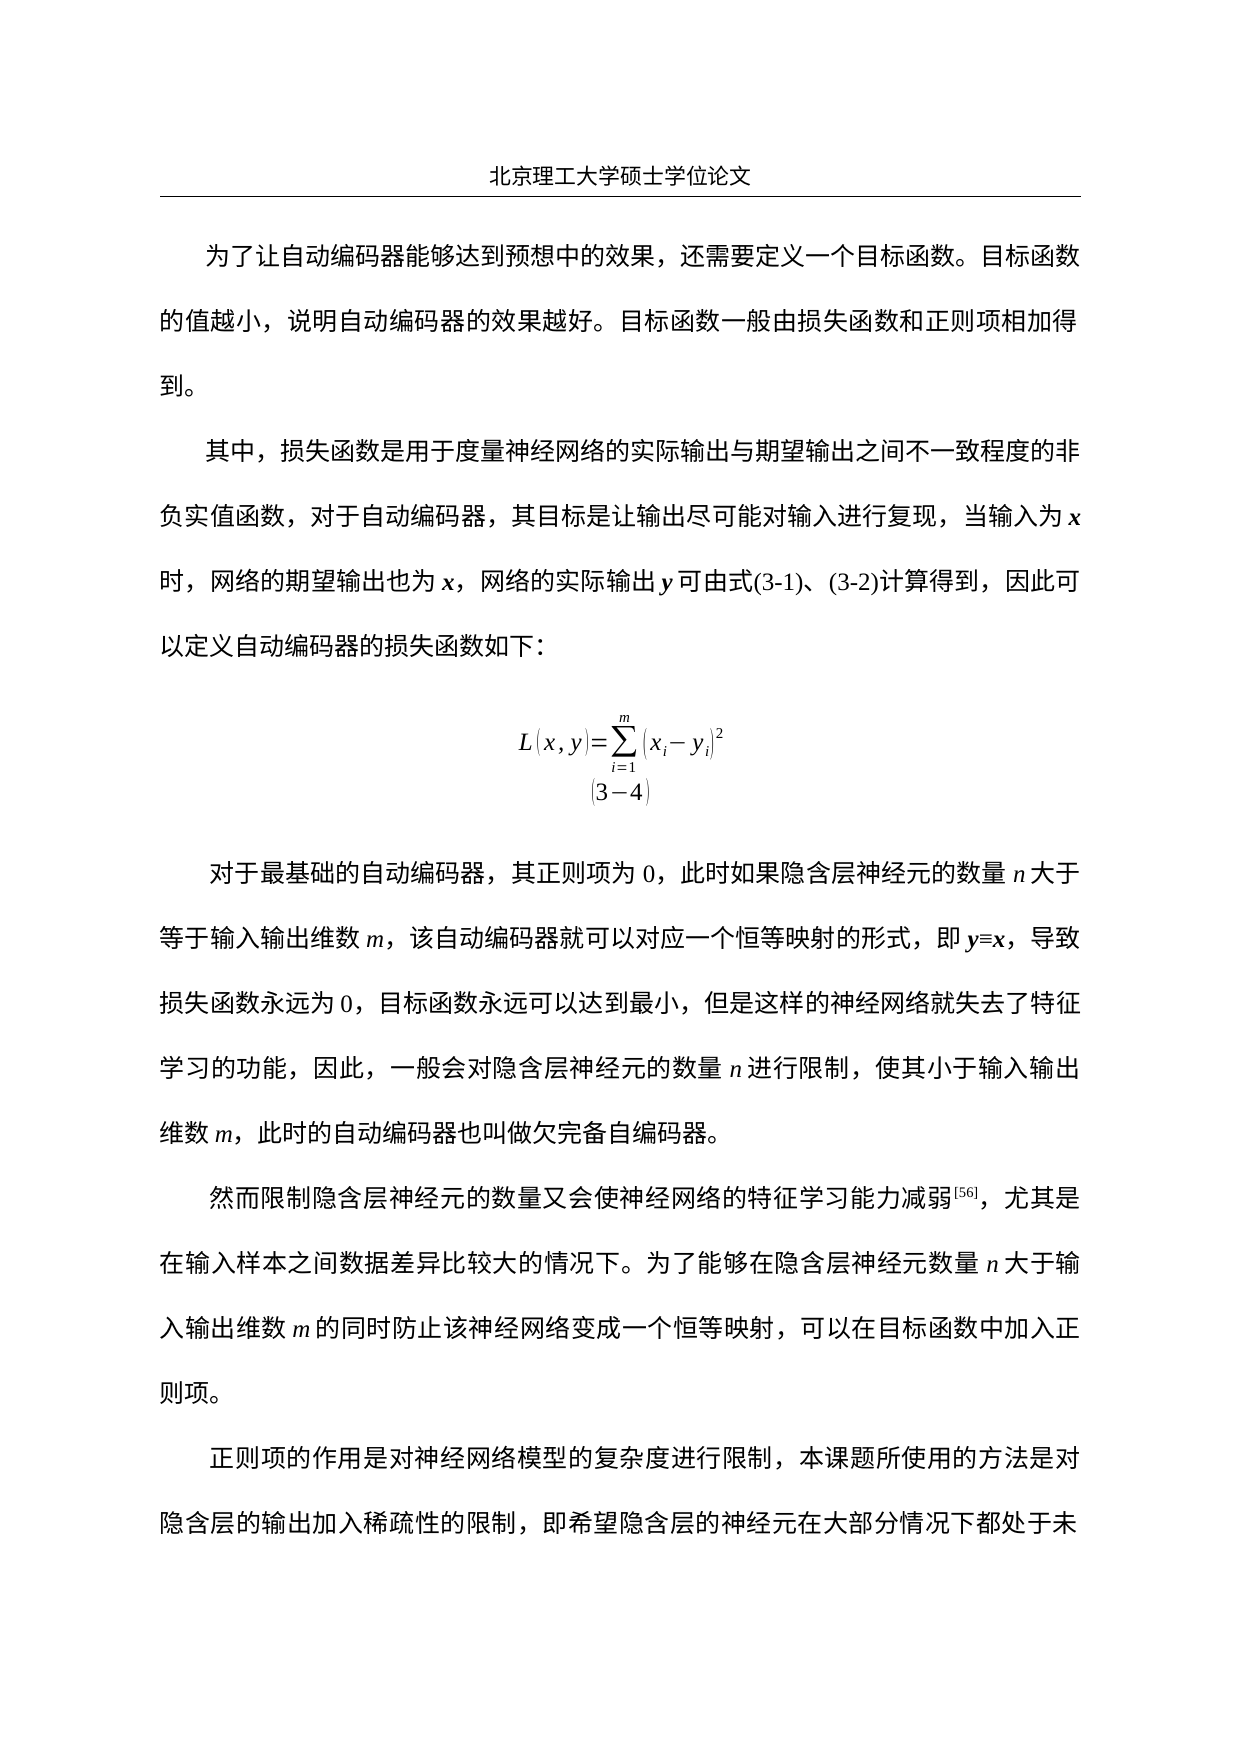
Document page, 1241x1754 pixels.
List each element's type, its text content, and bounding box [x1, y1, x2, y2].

text 对于最基础的自动编码器，其正则项为0，此时如果隐含层神经元的数量n大于等于输入输出维数m，该自动编码器就可以对应一个恒等映射的形式，即y≡x，导致损失函数永远为0，目标函数永远可以达到最小，但是这样的神经网络就失去了特征学习的功能，因此，一般会对隐含层神经元的数量n进行限制，使其小于输入输出维数m，此时的自动编码器也叫做欠完备自编码器。 [159, 839, 1081, 1164]
text 然而限制隐含层神经元的数量又会使神经网络的特征学习能力减弱[56]，尤其是在输入样本之间数据差异比较大的情况下。为了能够在隐含层神经元数量n大于输入输出维数m的同时防止该神经网络变成一个恒等映射，可以在目标函数中加入正则项。 [159, 1164, 1081, 1424]
text 其中，损失函数是用于度量神经网络的实际输出与期望输出之间不一致程度的非负实值函数，对于自动编码器，其目标是让输出尽可能对输入进行复现，当输入为x时，网络的期望输出也为x，网络的实际输出y可由式(3-1)、(3-2)计算得到，因此可以定义自动编码器的损失函数如下： [159, 417, 1081, 677]
text 为了让自动编码器能够达到预想中的效果，还需要定义一个目标函数。目标函数的值越小，说明自动编码器的效果越好。目标函数一般由损失函数和正则项相加得到。 [159, 222, 1081, 417]
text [159, 1424, 1081, 1554]
